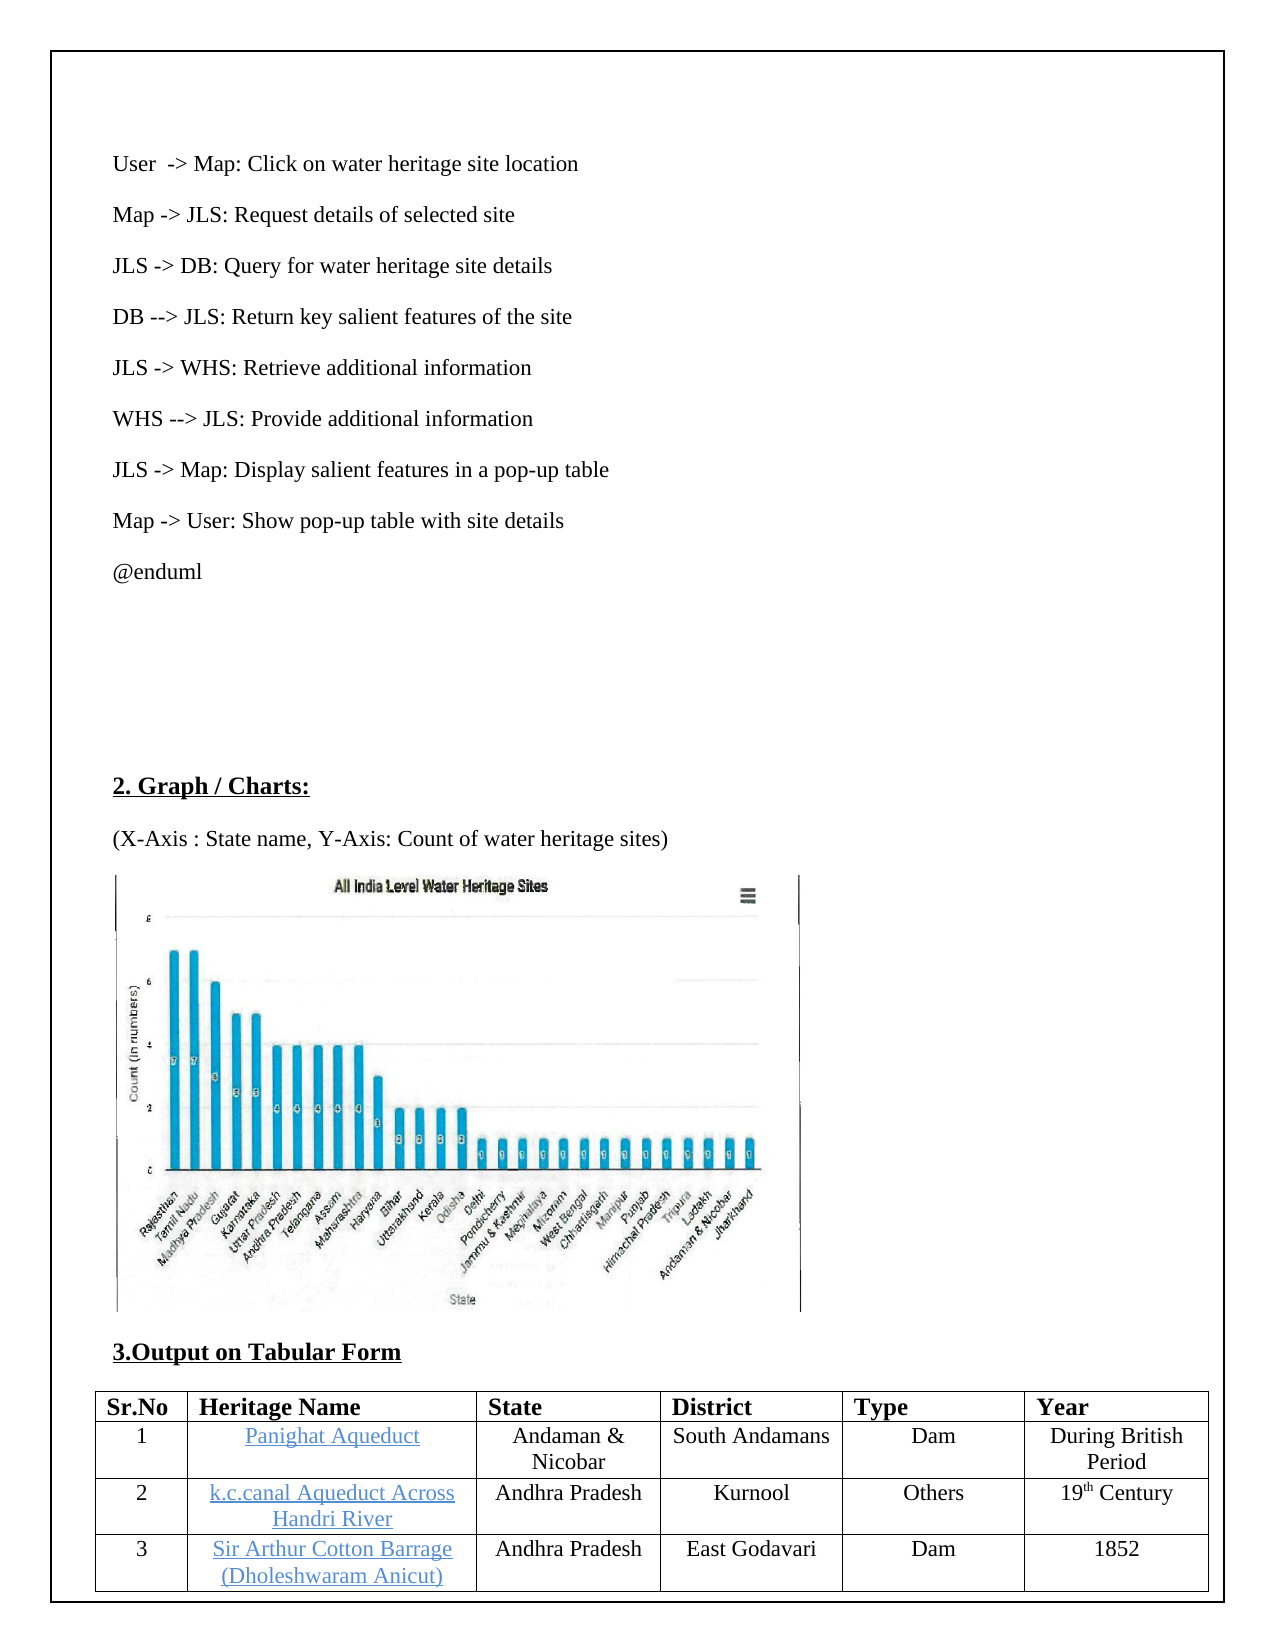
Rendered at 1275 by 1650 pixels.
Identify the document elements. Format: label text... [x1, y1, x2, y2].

table_header Type [843, 1392, 1024, 1421]
table_header District [661, 1392, 842, 1421]
text JLS -> DB: Query for water heritage site details [112, 252, 1191, 278]
table_cell Kurnool [661, 1479, 842, 1534]
text JLS -> Map: Display salient features in a pop-up table [112, 456, 1191, 483]
table_cell Andhra Pradesh [477, 1479, 660, 1534]
table_cell k.c.canal Aqueduct Across Handri River [188, 1479, 476, 1534]
table_cell 2 [96, 1479, 187, 1534]
table_cell Panighat Aqueduct [188, 1422, 476, 1477]
table_cell 1 [96, 1422, 187, 1477]
table_cell 3 [96, 1535, 187, 1591]
table_cell During British Period [1025, 1422, 1208, 1477]
table_cell Dam [843, 1535, 1024, 1591]
table_cell Andaman & Nicobar [477, 1422, 660, 1477]
text 2. Graph / Charts: [112, 771, 1191, 799]
text DB --> JLS: Return key salient features of the site [112, 303, 1191, 329]
text 3.Output on Tabular Form [112, 1337, 1191, 1365]
text Map -> JLS: Request details of selected site [112, 201, 1191, 227]
text User -> Map: Click on water heritage site location [112, 150, 1191, 176]
table_header State [477, 1392, 660, 1421]
table_cell Dam [843, 1422, 1024, 1477]
table_cell 19th Century [1025, 1479, 1208, 1534]
table_header Heritage Name [188, 1392, 476, 1421]
text (X-Axis : State name, Y-Axis: Count of water heritage sites) [112, 825, 1191, 851]
table_cell Sir Arthur Cotton Barrage (Dholeshwaram Anicut) [188, 1535, 476, 1591]
table_cell Others [843, 1479, 1024, 1534]
text Map -> User: Show pop-up table with site details [112, 507, 1191, 534]
text JLS -> WHS: Retrieve additional information [112, 354, 1191, 381]
text @enduml [112, 558, 1191, 585]
text WHS --> JLS: Provide additional information [112, 405, 1191, 432]
table_cell Andhra Pradesh [477, 1535, 660, 1591]
picture [112, 875, 802, 1312]
table_header Sr.No [96, 1392, 187, 1421]
table_header Year [1025, 1392, 1208, 1421]
table_cell East Godavari [661, 1535, 842, 1591]
table_cell 1852 [1025, 1535, 1208, 1591]
table_cell South Andamans [661, 1422, 842, 1477]
